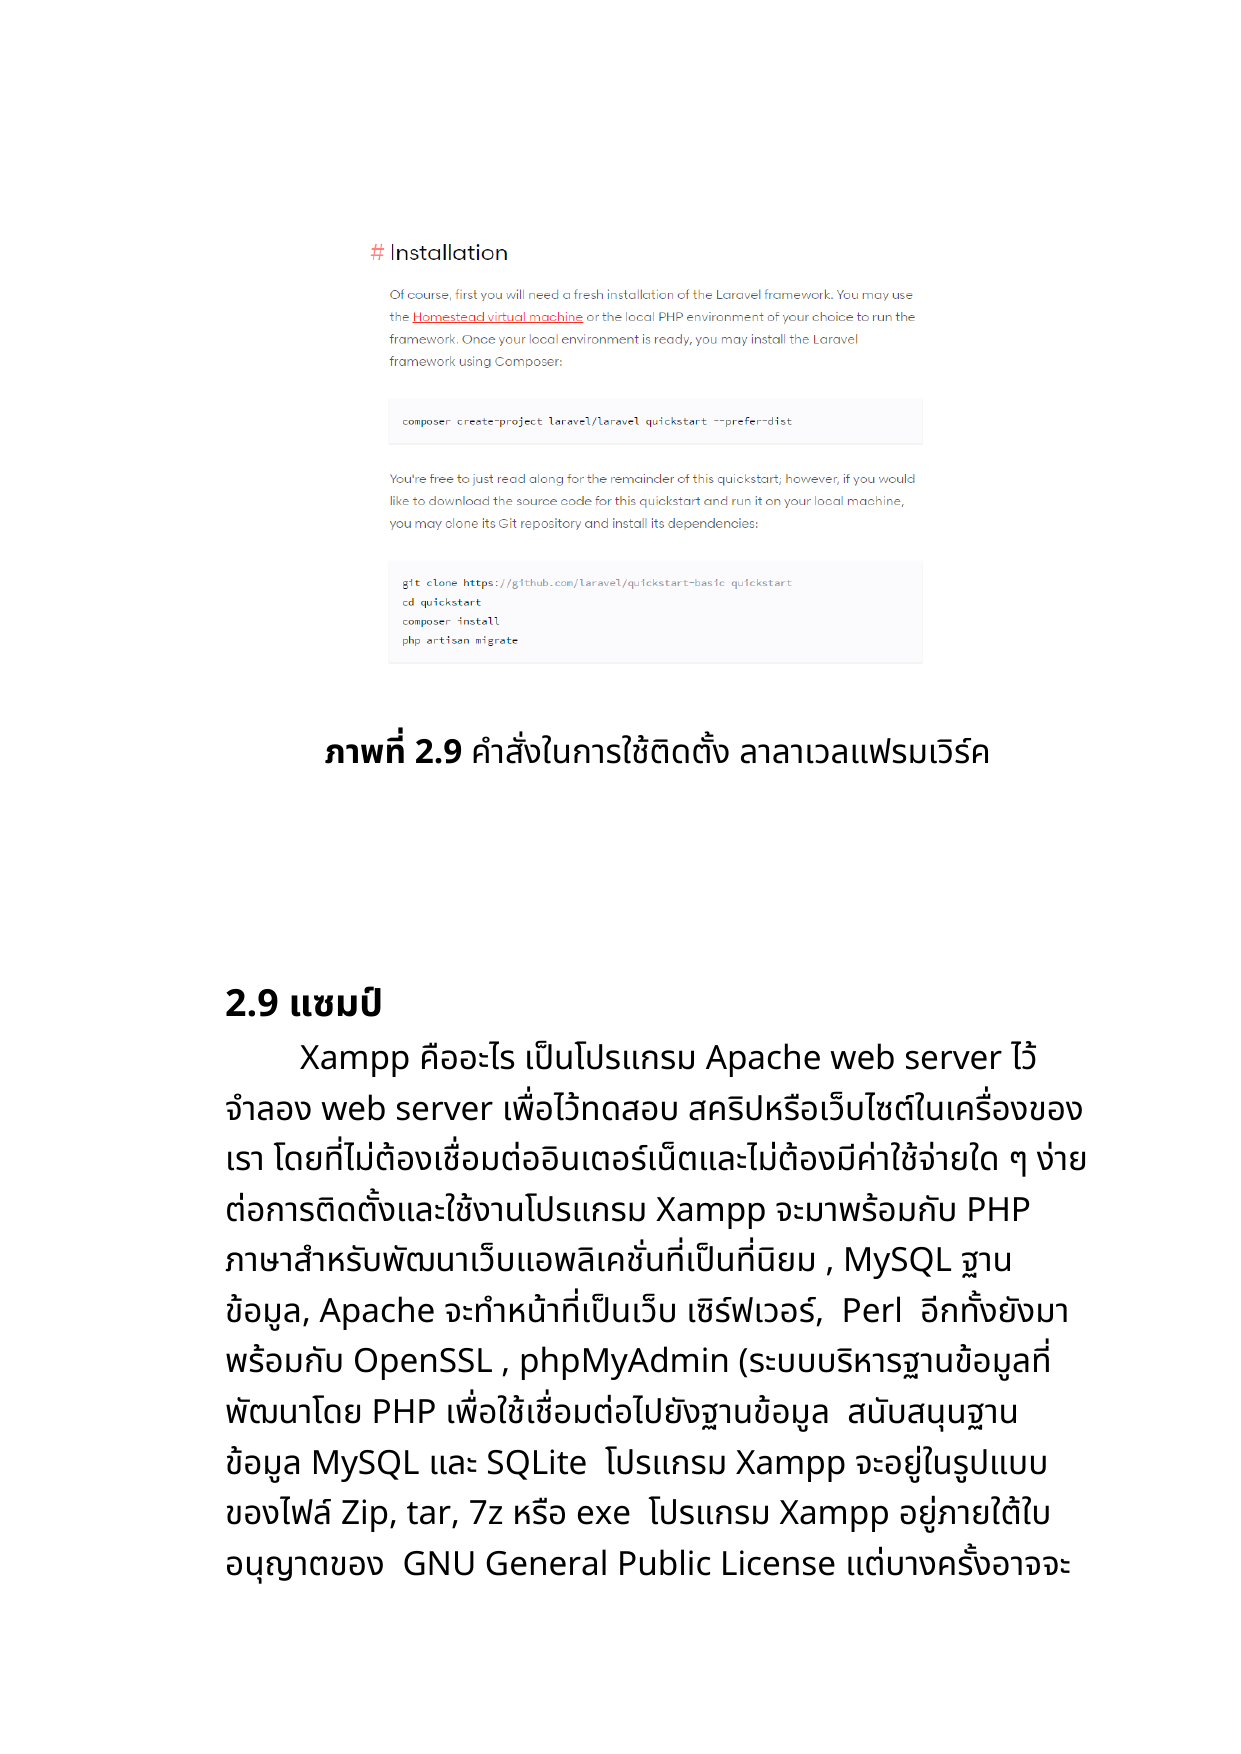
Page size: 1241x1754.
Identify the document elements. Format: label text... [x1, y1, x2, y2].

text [225, 1034, 1090, 1590]
picture [354, 225, 961, 682]
text ภาพที่ 2.9 คำสั่งในการใช้ติดตั้ง ลาลาเวลแฟรมเวิร์ค [225, 727, 1090, 778]
text 2.9 แซมป์ [225, 977, 1090, 1034]
